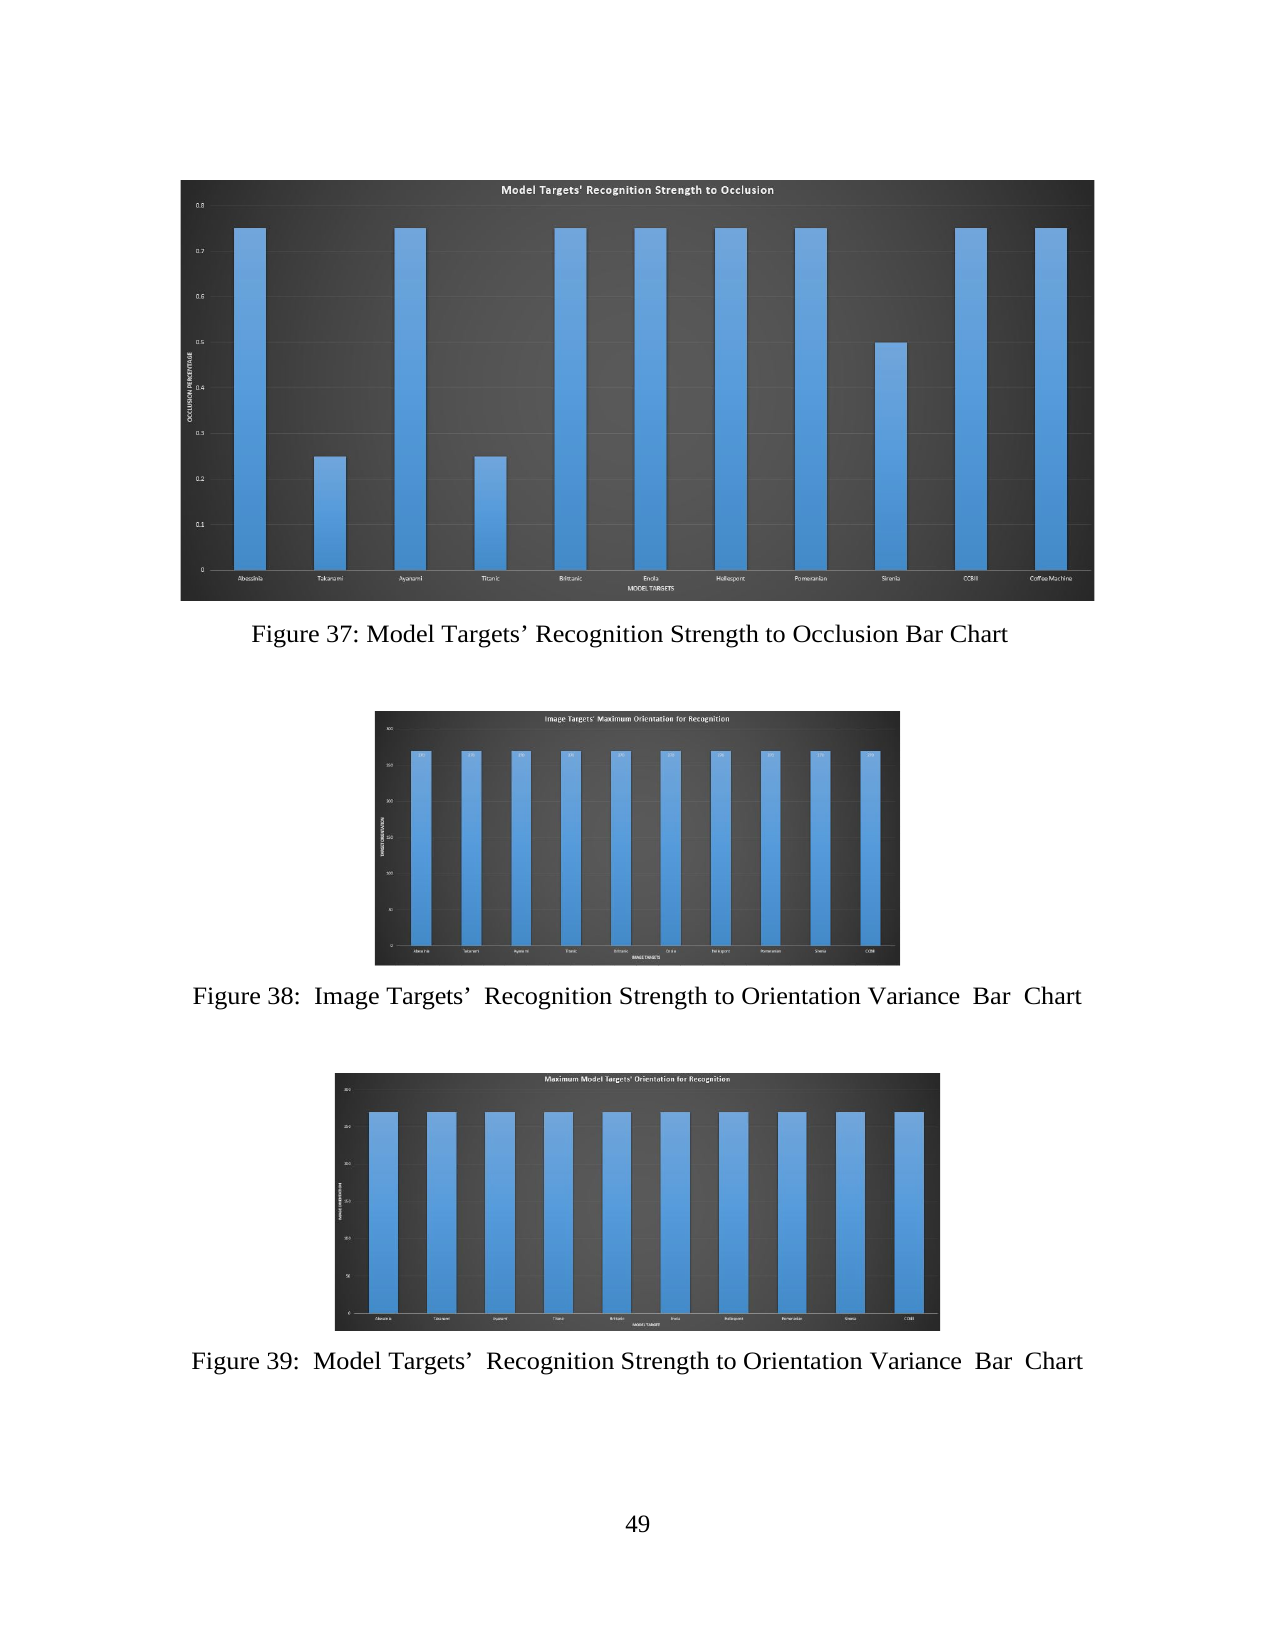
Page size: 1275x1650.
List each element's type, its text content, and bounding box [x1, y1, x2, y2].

text Figure 37: Model Targets’ Recognition Strength to Occlusion Bar Chart [251, 619, 1275, 648]
picture [334, 1073, 941, 1331]
picture [180, 180, 1095, 601]
picture [374, 711, 901, 966]
text Figure 39: Model Targets’ Recognition Strength to Orientation Variance Bar Chart [191, 1346, 1275, 1375]
text Figure 38: Image Targets’ Recognition Strength to Orientation Variance Bar Chart [192, 981, 1275, 1010]
